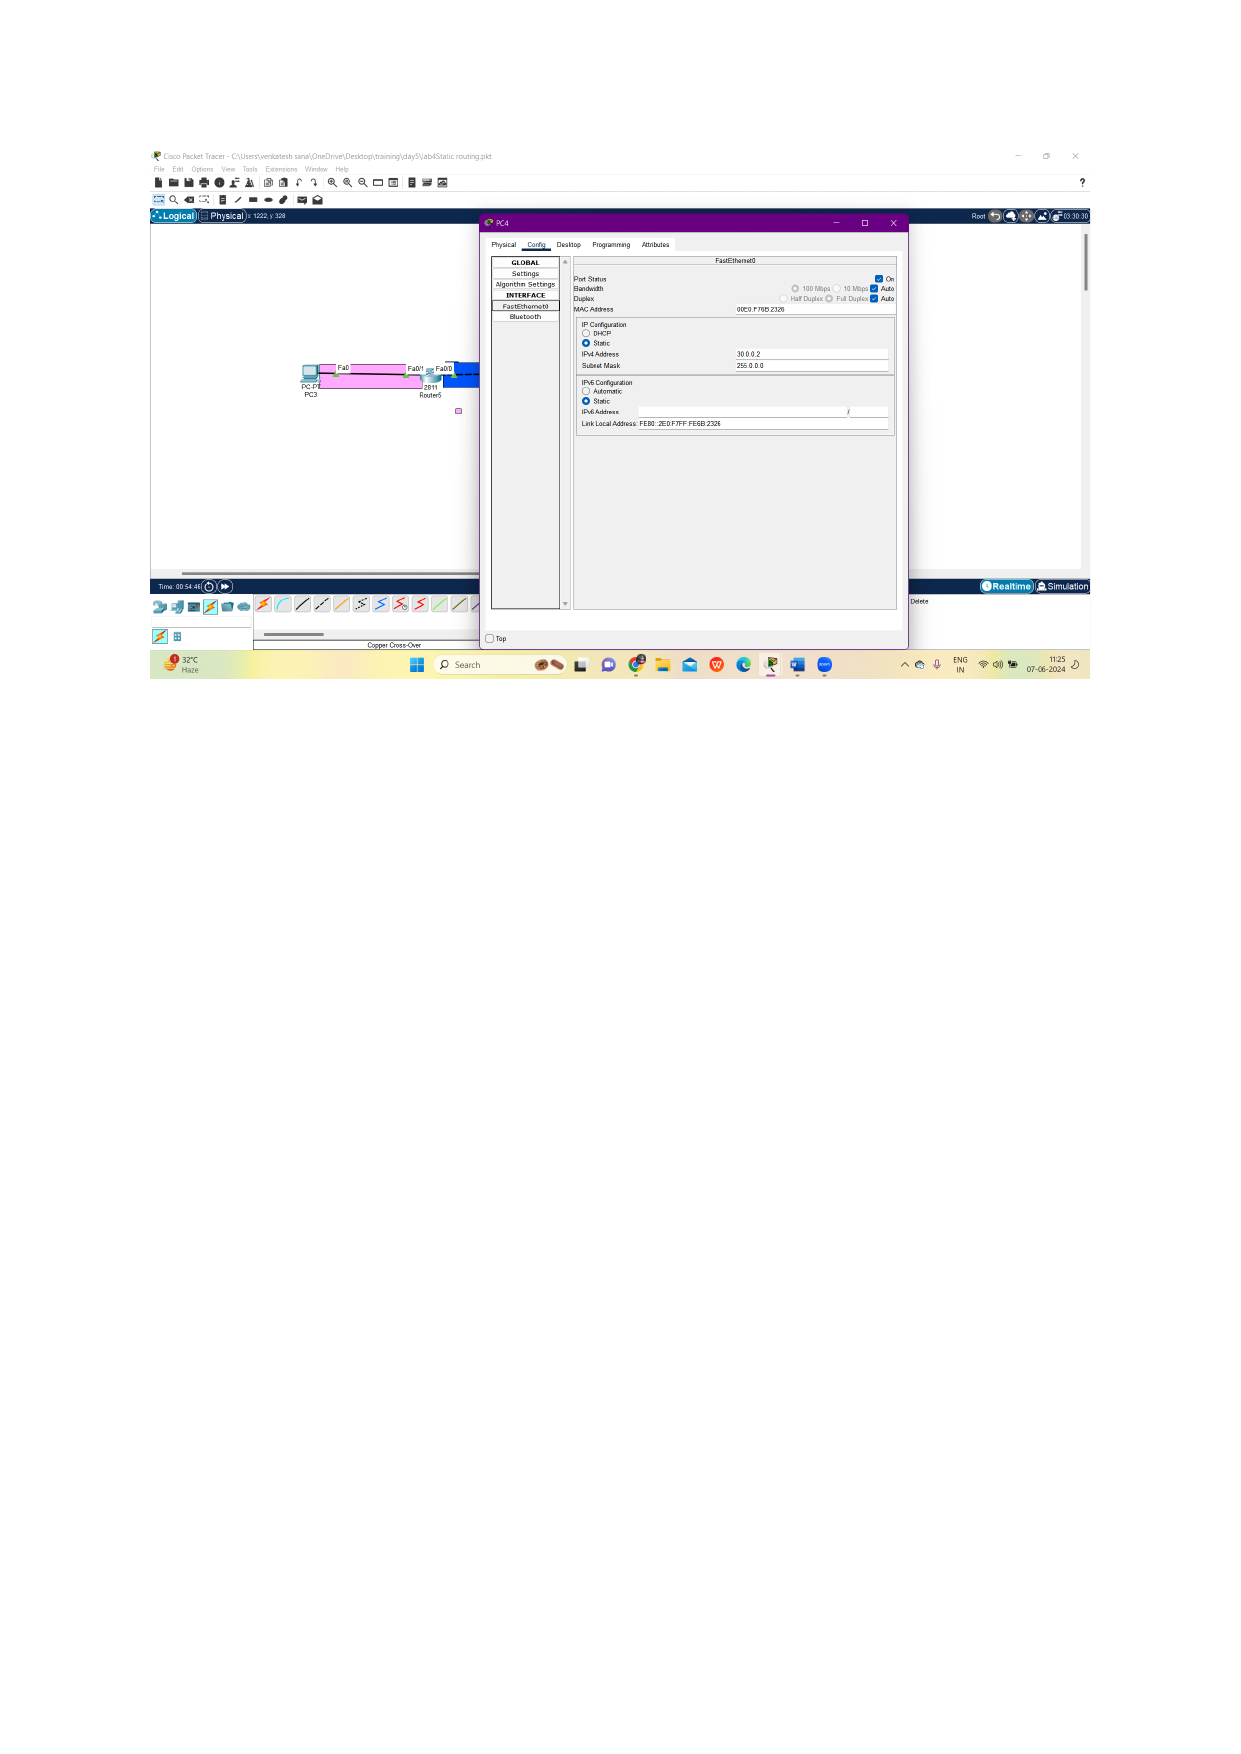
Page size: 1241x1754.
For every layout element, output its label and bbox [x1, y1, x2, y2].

picture [150, 150, 1091, 679]
